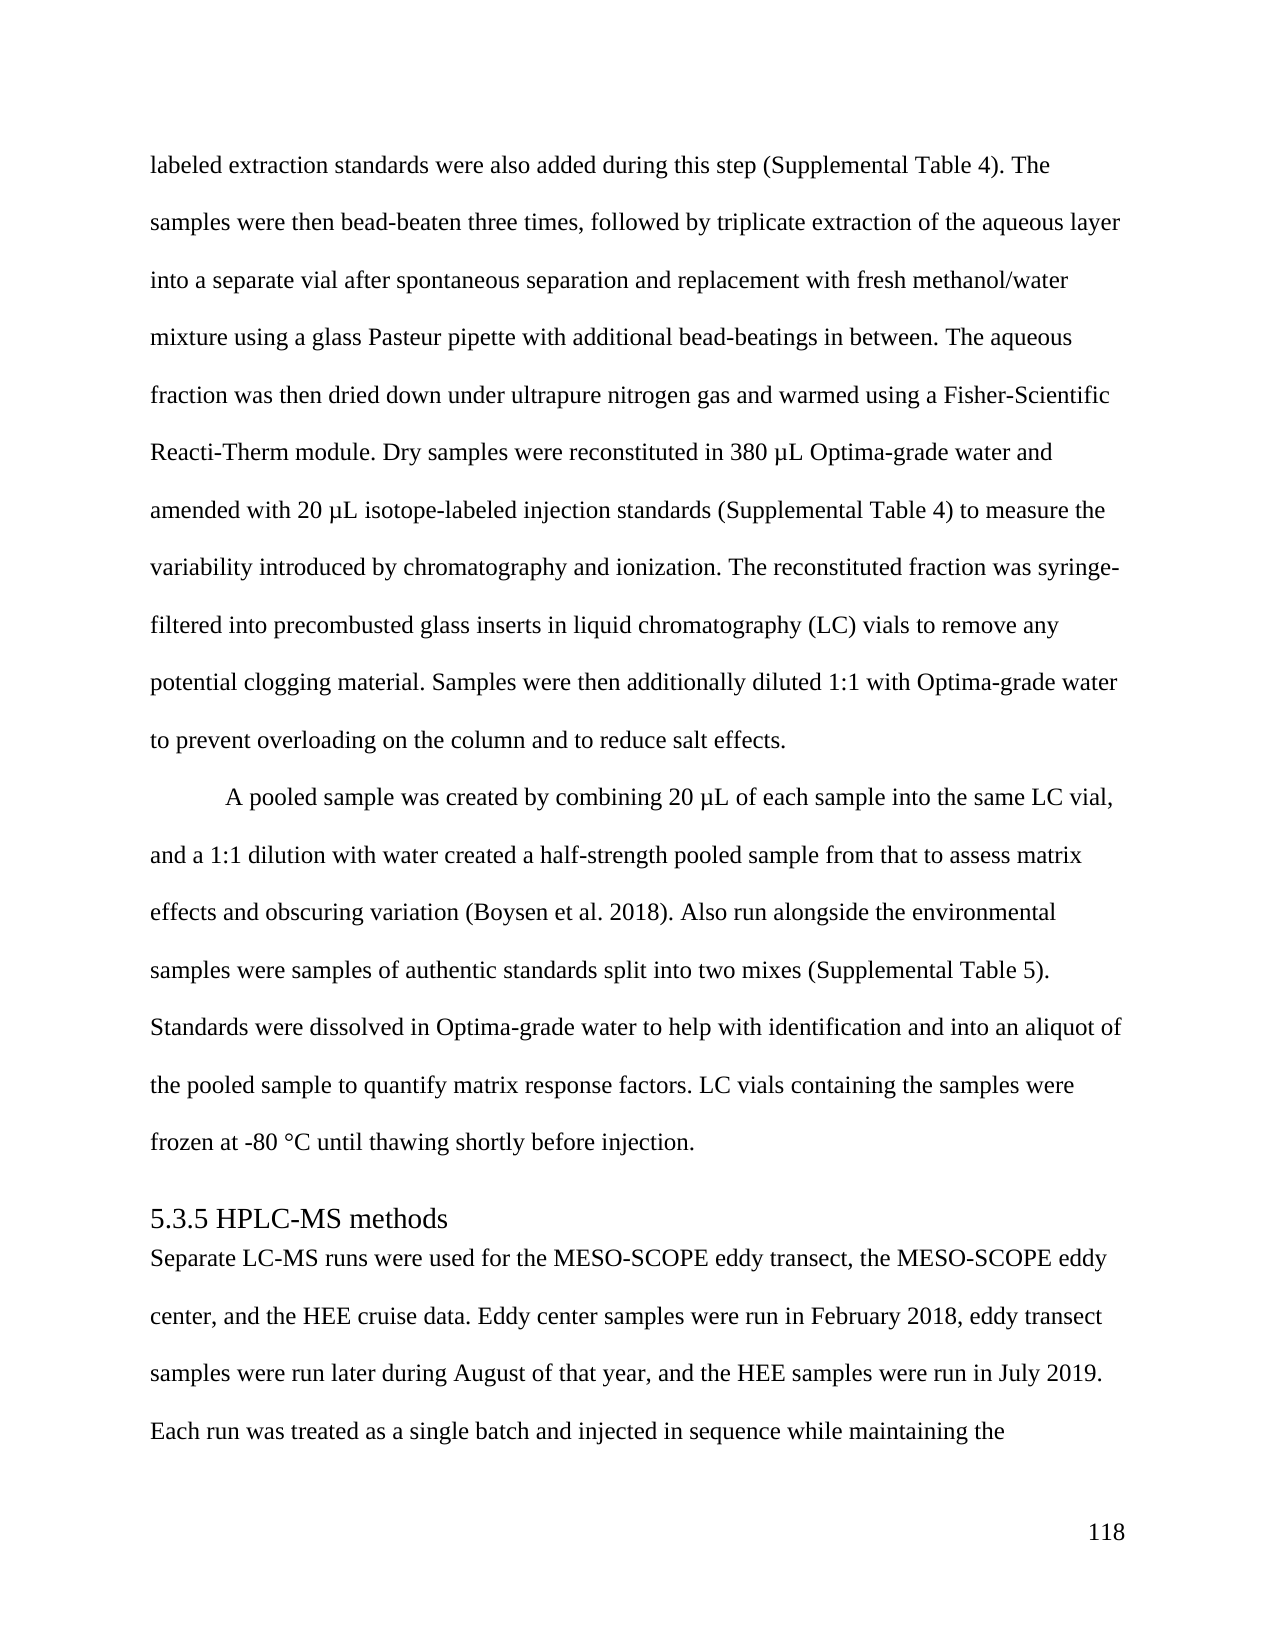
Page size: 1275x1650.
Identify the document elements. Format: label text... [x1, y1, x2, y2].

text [150, 150, 1125, 754]
text A pooled sample was created by combining 20 µL of each sample into the same LC vial, and a 1:1 dilution with water created a half-strength pooled sample from that to assess matrix effects and obscuring variation (Boysen et al. 2018). Also run alongside the environmental samples were samples of authentic standards split into two mixes (Supplemental Table 5). Standards were dissolved in Optima-grade water to help with identification and into an aliquot of the pooled sample to quantify matrix response factors. LC vials containing the samples were frozen at -80 °C until thawing shortly before injection. [150, 782, 1125, 1156]
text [150, 1243, 1125, 1445]
subtitle 5.3.5 HPLC-MS methods [150, 1202, 1125, 1235]
